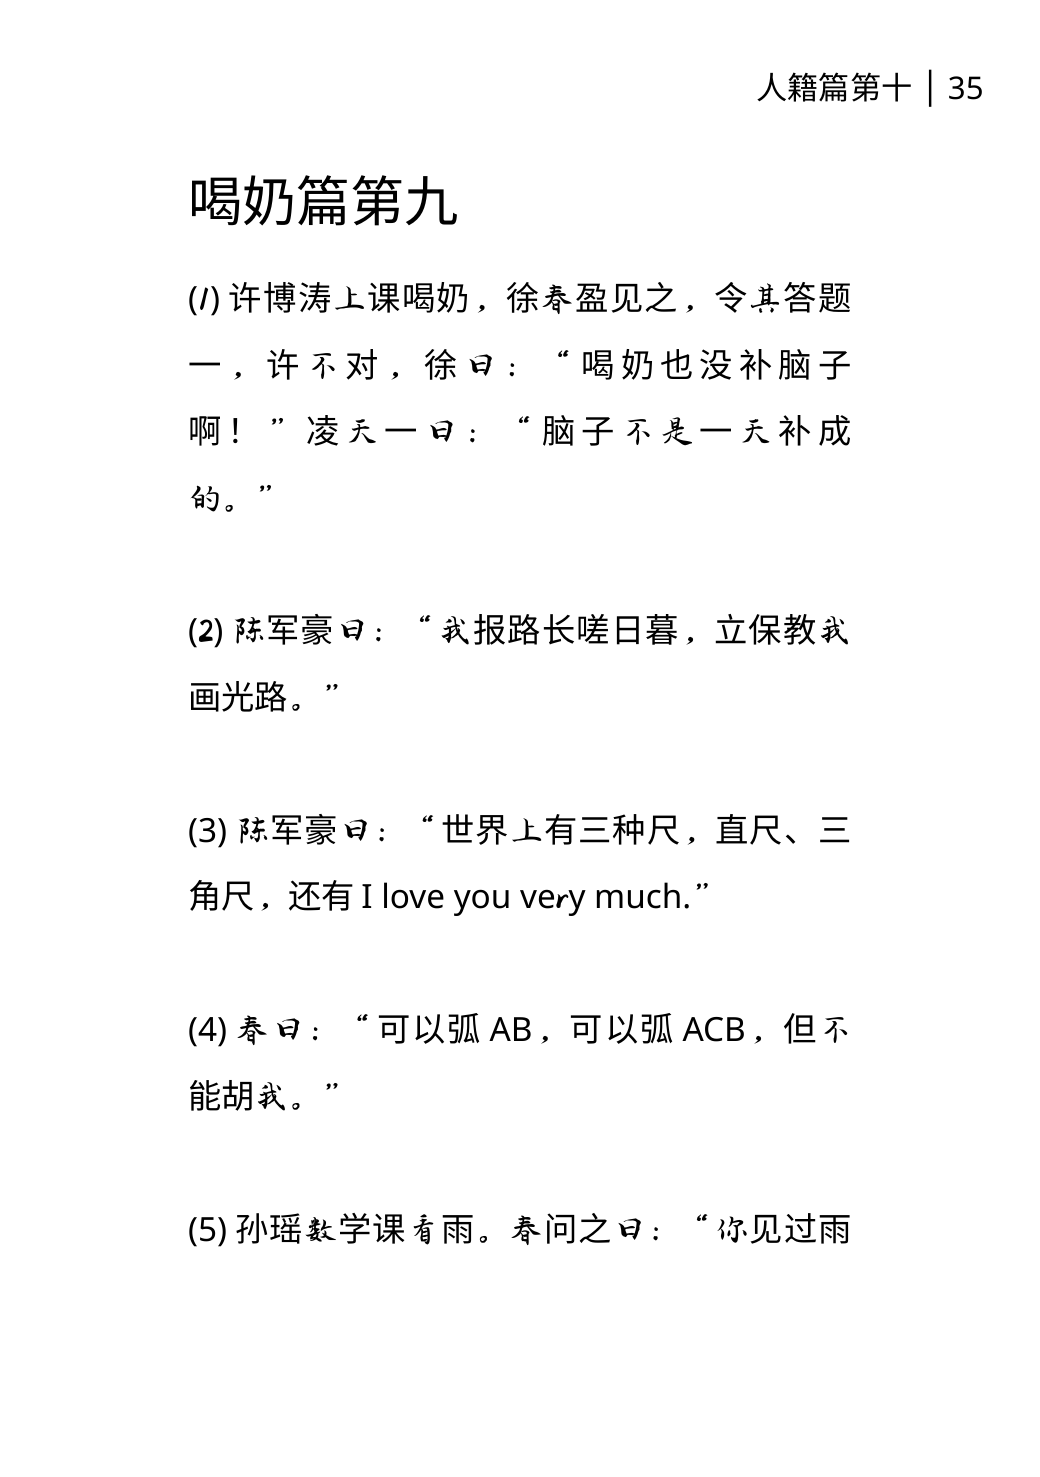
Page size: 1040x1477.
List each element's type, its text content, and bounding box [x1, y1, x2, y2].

list 许博涛上课喝奶，徐春盈见之，令其答题一，许不对，徐曰：“喝奶也没补脑子啊！”凌天一曰：“脑子不是一天补成的。” [188, 266, 852, 532]
list 春曰：“可以弧AB，可以弧ACB，但不能胡我。” [188, 997, 852, 1130]
list 陈军豪曰：“世界上有三种尺，直尺、三角尺，还有I love you very much.” [188, 798, 852, 931]
text 喝奶篇第九 [188, 166, 852, 233]
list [188, 1197, 852, 1263]
list 陈军豪曰：“我报路长嗟日暮，立保教我画光路。” [188, 599, 852, 732]
